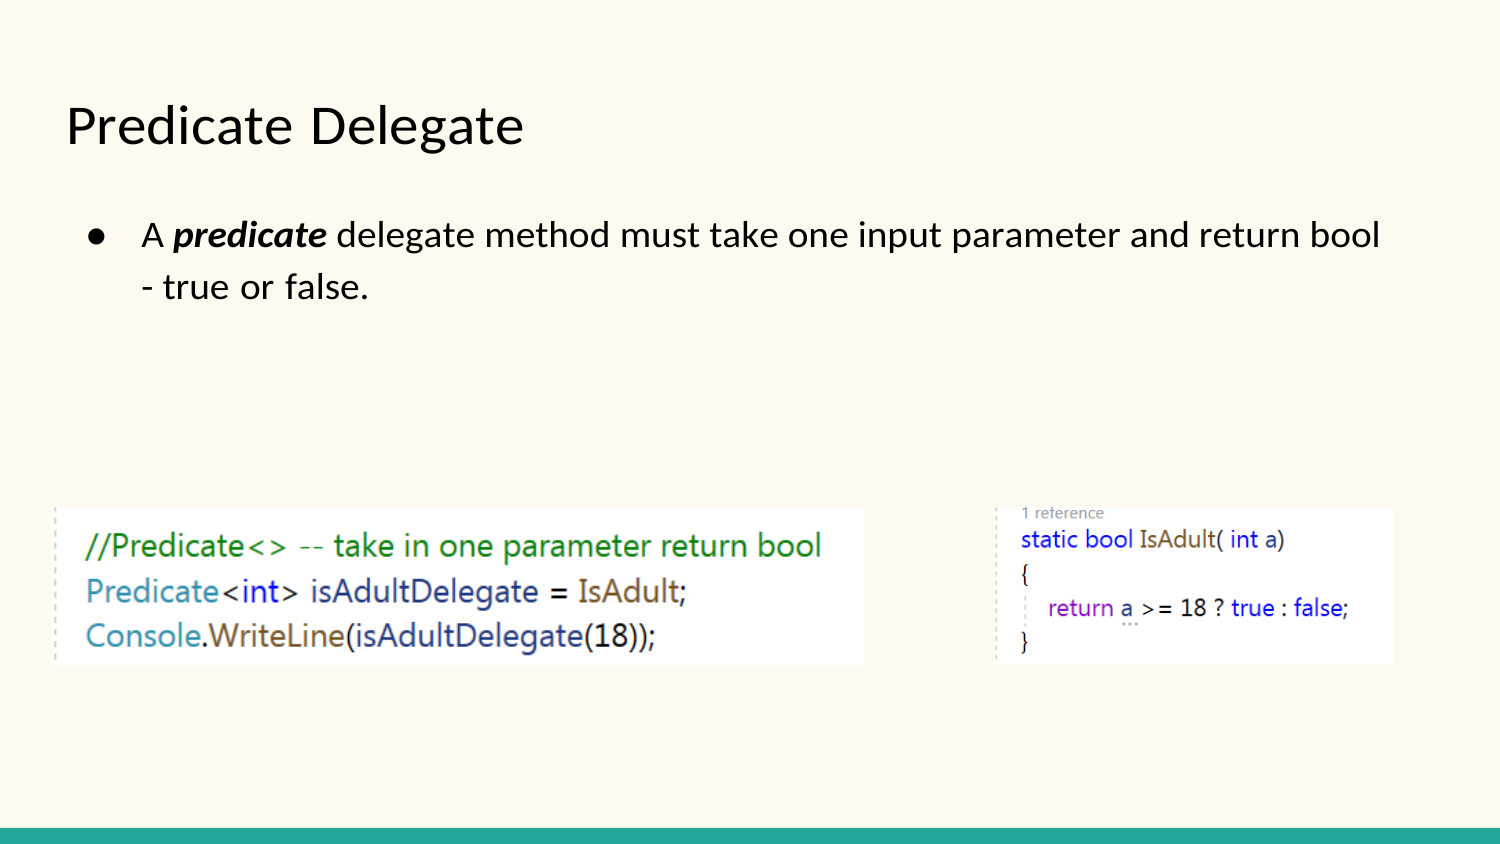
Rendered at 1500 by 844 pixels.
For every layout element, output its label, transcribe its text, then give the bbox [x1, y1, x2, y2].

subtitle Predicate Delegate [66, 90, 1500, 158]
picture [994, 507, 1394, 664]
picture [51, 507, 864, 665]
list A predicate delegate method must take one input parameter and return bool - true or false. [85, 211, 1384, 309]
